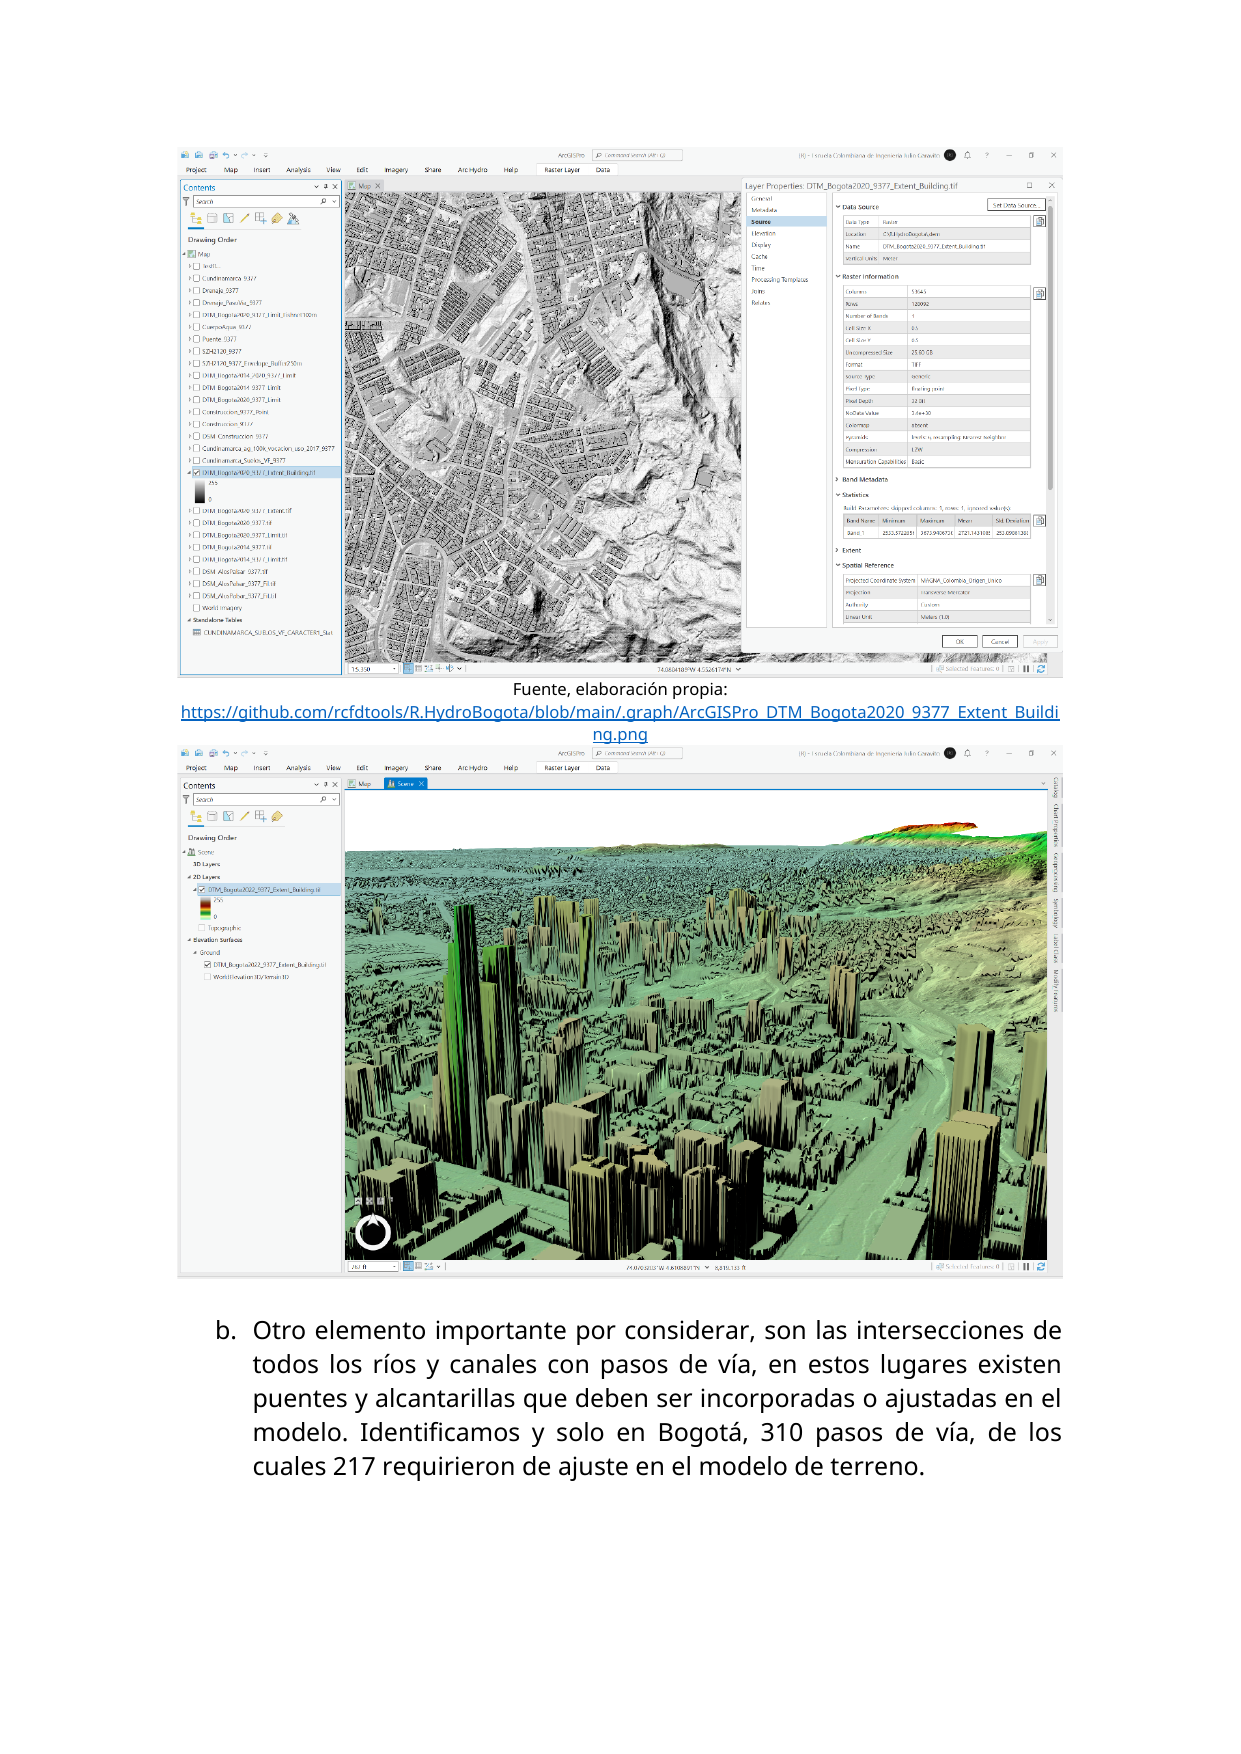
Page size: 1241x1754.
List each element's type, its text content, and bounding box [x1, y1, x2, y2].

picture [177, 745, 1063, 1279]
picture [177, 147, 1063, 678]
list Otro elemento importante por considerar, son las intersecciones de todos los ríos y canales con pasos de vía, en estos lugares existen puentes y alcantarillas que deben ser incorporadas o ajustadas en el modelo. Identificamos y solo en Bogotá, 310 pasos de vía, de los cuales 217 requirieron de ajuste en el modelo de terreno. [215, 1313, 1063, 1483]
text Fuente, elaboración propia: https://github.com/rcfdtools/R.HydroBogota/blob/main/.graph/ArcGISPro_DTM_Bogota2020_9377_Extent_Building.png [177, 678, 1063, 745]
